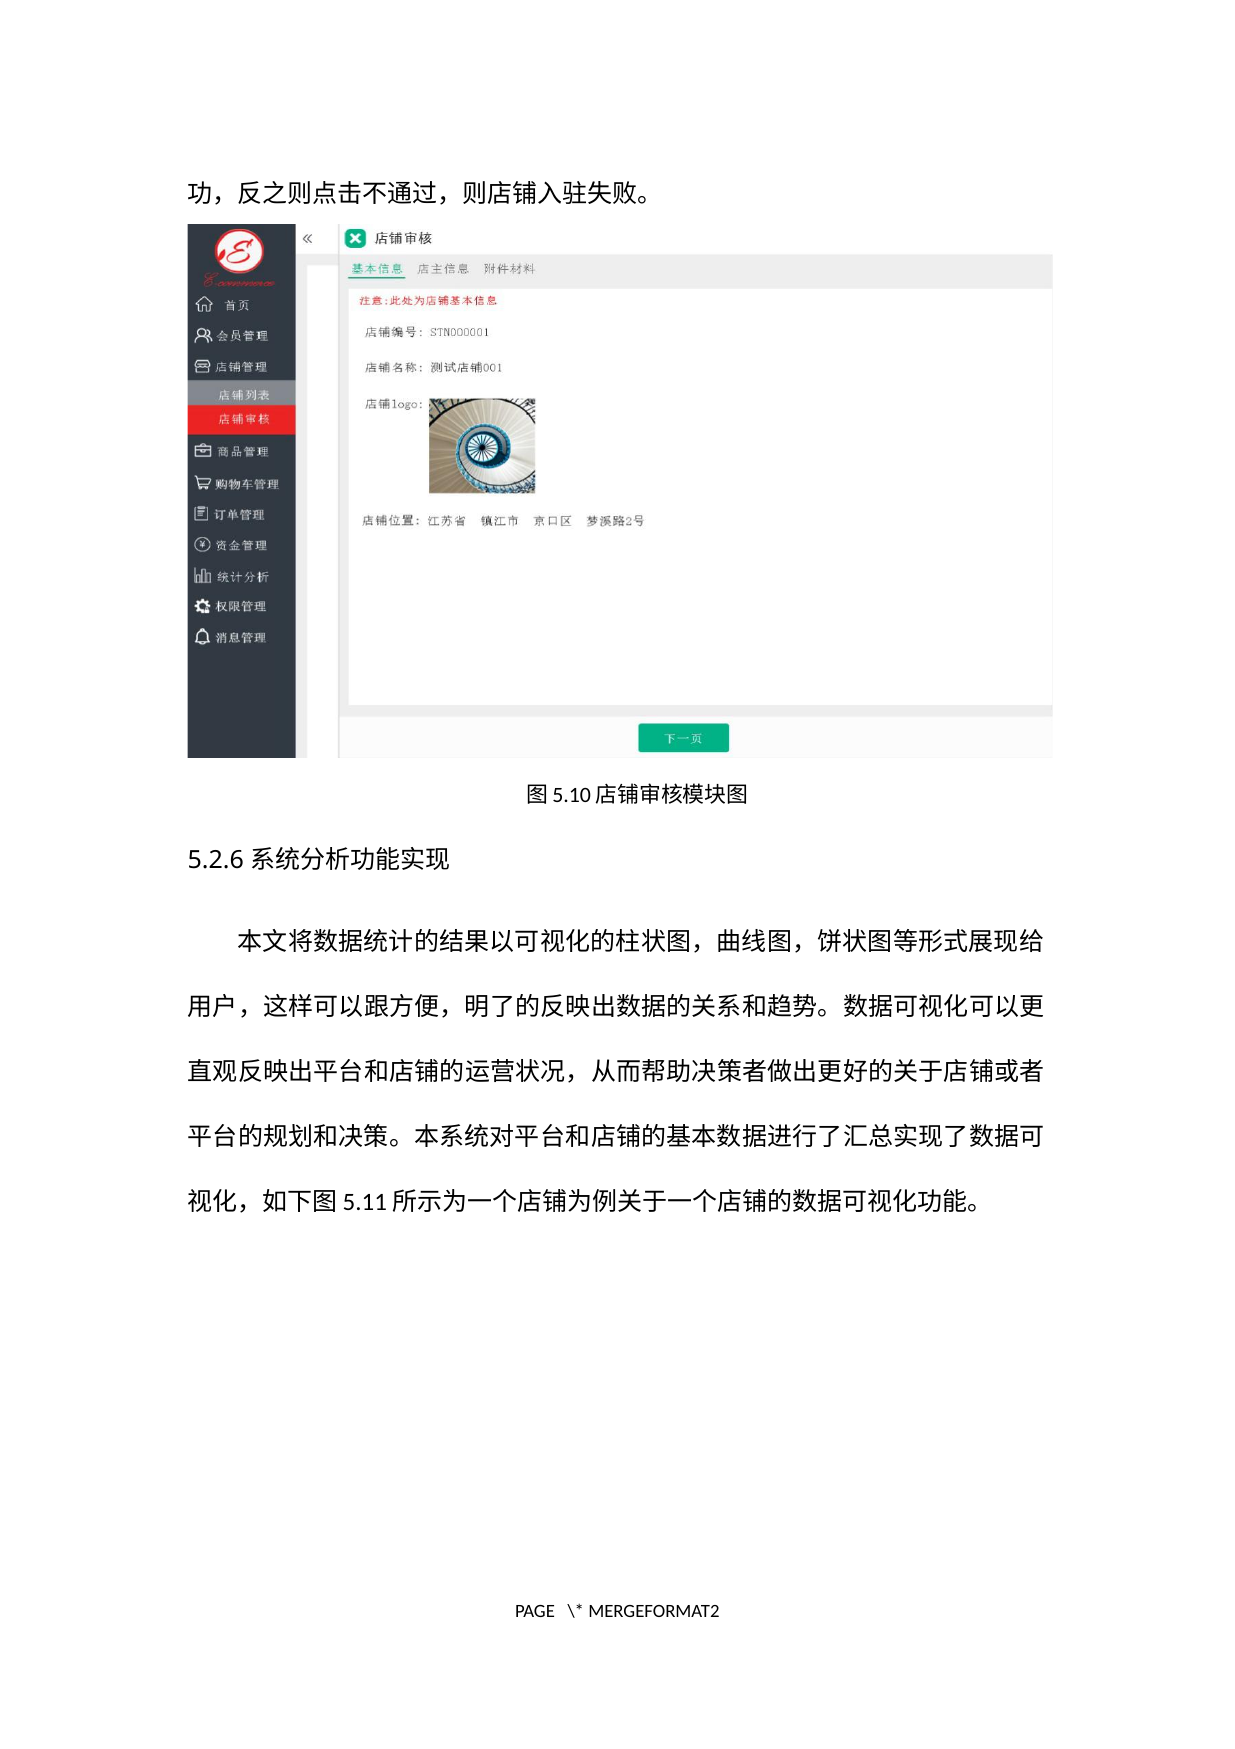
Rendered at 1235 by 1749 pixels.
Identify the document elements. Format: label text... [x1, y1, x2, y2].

text 本文将数据统计的结果以可视化的柱状图，曲线图，饼状图等形式展现给用户，这样可以跟方便，明了的反映出数据的关系和趋势。数据可视化可以更直观反映出平台和店铺的运营状况，从而帮助决策者做出更好的关于店铺或者平台的规划和决策。本系统对平台和店铺的基本数据进行了汇总实现了数据可视化，如下图5.11所示为一个店铺为例关于一个店铺的数据可视化功能。 [187, 907, 1047, 1232]
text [187, 159, 1047, 224]
text 5.2.6 系统分析功能实现 [187, 825, 1047, 890]
picture [187, 224, 1053, 758]
text 图5.10店铺审核模块图 [187, 777, 1047, 809]
